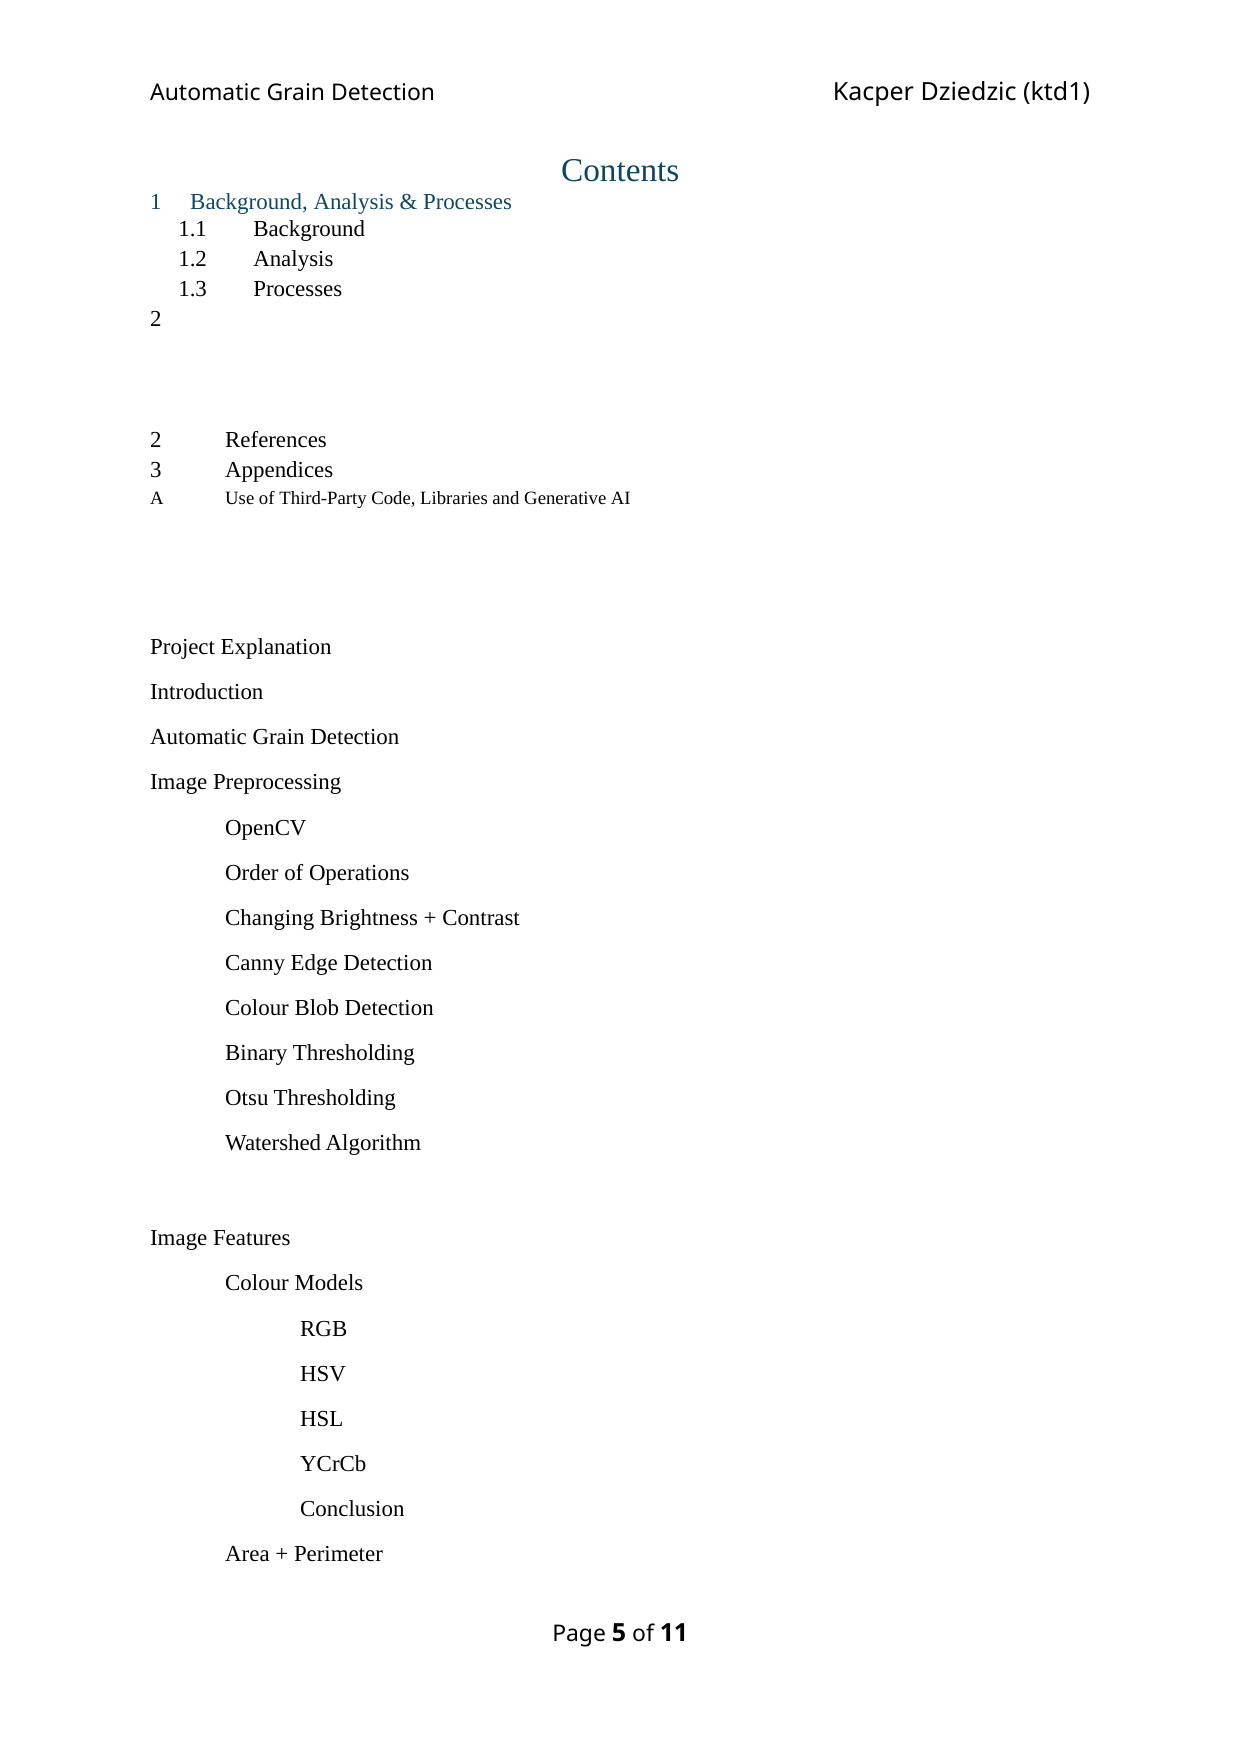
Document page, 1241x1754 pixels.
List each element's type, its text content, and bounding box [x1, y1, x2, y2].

text Colour Models [150, 1269, 1090, 1296]
text Introduction [150, 678, 1090, 704]
text RGB [150, 1314, 1090, 1341]
text Watershed Algorithm [150, 1129, 1090, 1156]
text Binary Thresholding [150, 1039, 1090, 1065]
text 1 Background, Analysis & Processes [150, 188, 1090, 215]
text A Use of Third-Party Code, Libraries and Generative AI [150, 487, 1090, 508]
text Area + Perimeter [150, 1540, 1090, 1566]
text Contents [150, 150, 1090, 188]
text OpenCV [150, 813, 1090, 840]
text HSV [150, 1360, 1090, 1386]
list Processes [178, 275, 1090, 301]
text Image Preprocessing [150, 768, 1090, 795]
list Appendices [150, 456, 1090, 483]
text Automatic Grain Detection [150, 723, 1090, 750]
text Otsu Thresholding [150, 1084, 1090, 1111]
text Changing Brightness + Contrast [150, 904, 1090, 930]
text Colour Blob Detection [150, 994, 1090, 1020]
text 2 [150, 305, 1090, 332]
text Project Explanation [150, 633, 1090, 659]
list Analysis [178, 245, 1090, 271]
text YCrCb [150, 1450, 1090, 1476]
list Background [178, 215, 1090, 241]
text Conclusion [150, 1495, 1090, 1521]
text HSL [150, 1405, 1090, 1431]
text Order of Operations [150, 859, 1090, 885]
text Canny Edge Detection [150, 949, 1090, 975]
text Image Features [150, 1224, 1090, 1251]
list References [150, 426, 1090, 452]
